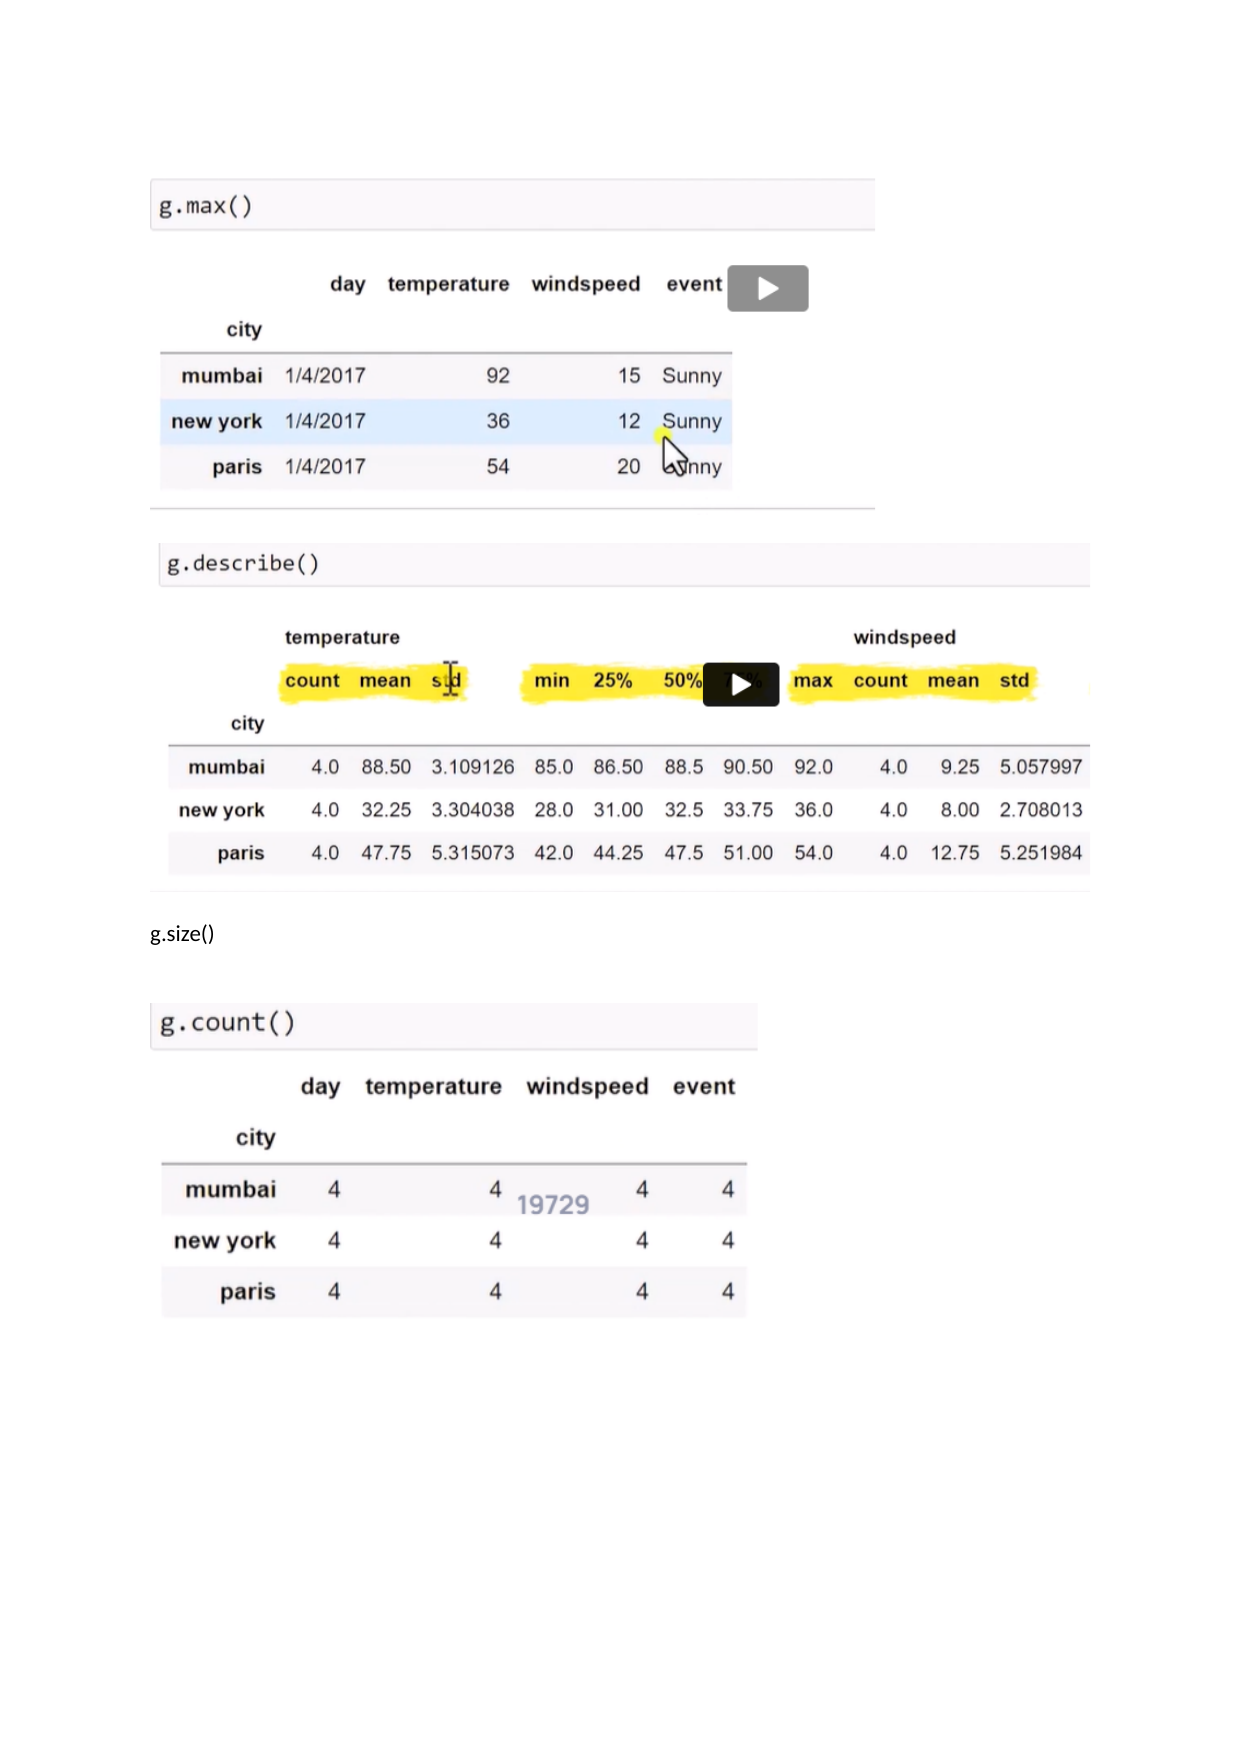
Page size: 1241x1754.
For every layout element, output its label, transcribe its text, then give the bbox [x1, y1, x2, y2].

picture [150, 178, 876, 515]
text g.size() [150, 919, 1090, 947]
picture [150, 1003, 758, 1338]
picture [150, 543, 1091, 892]
